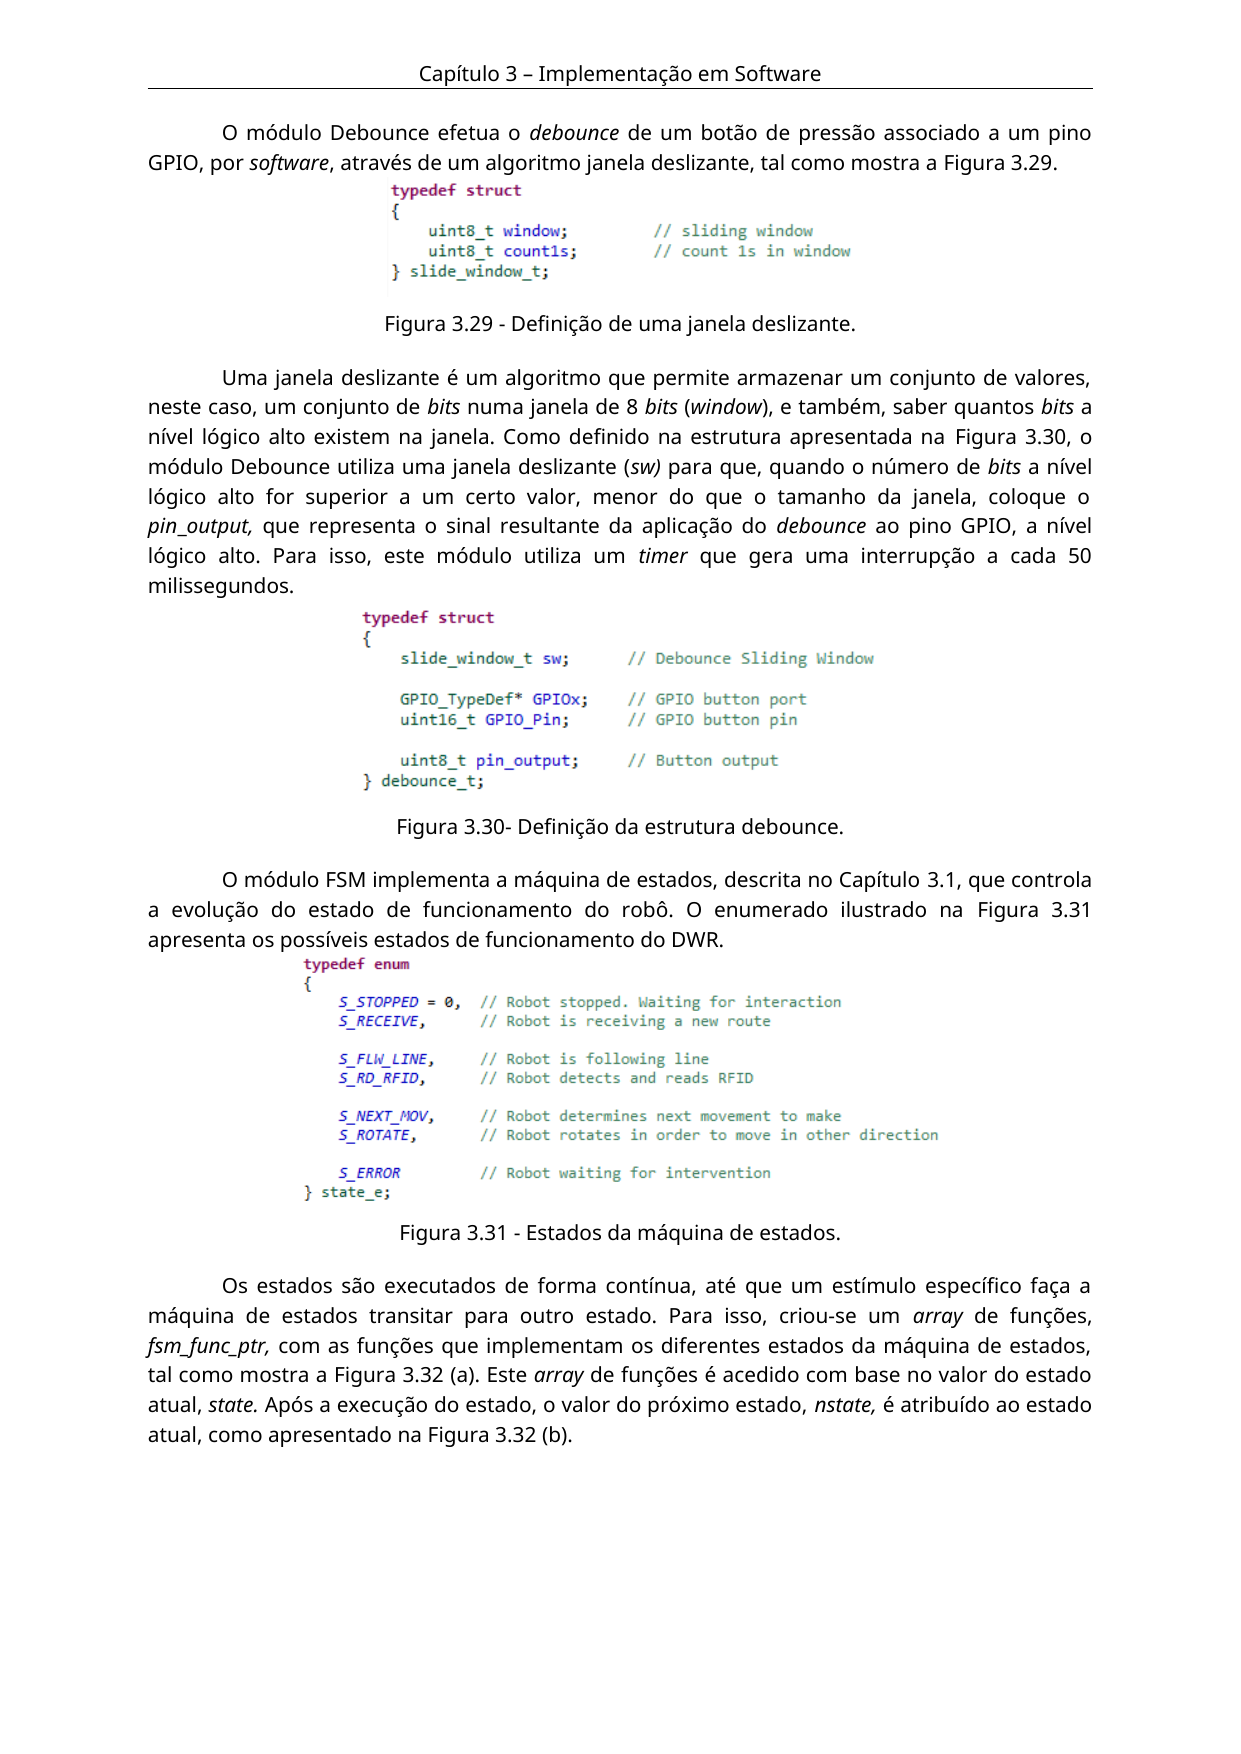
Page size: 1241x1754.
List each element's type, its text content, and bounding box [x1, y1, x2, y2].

picture [301, 954, 940, 1206]
picture [387, 177, 853, 297]
picture [362, 601, 879, 800]
